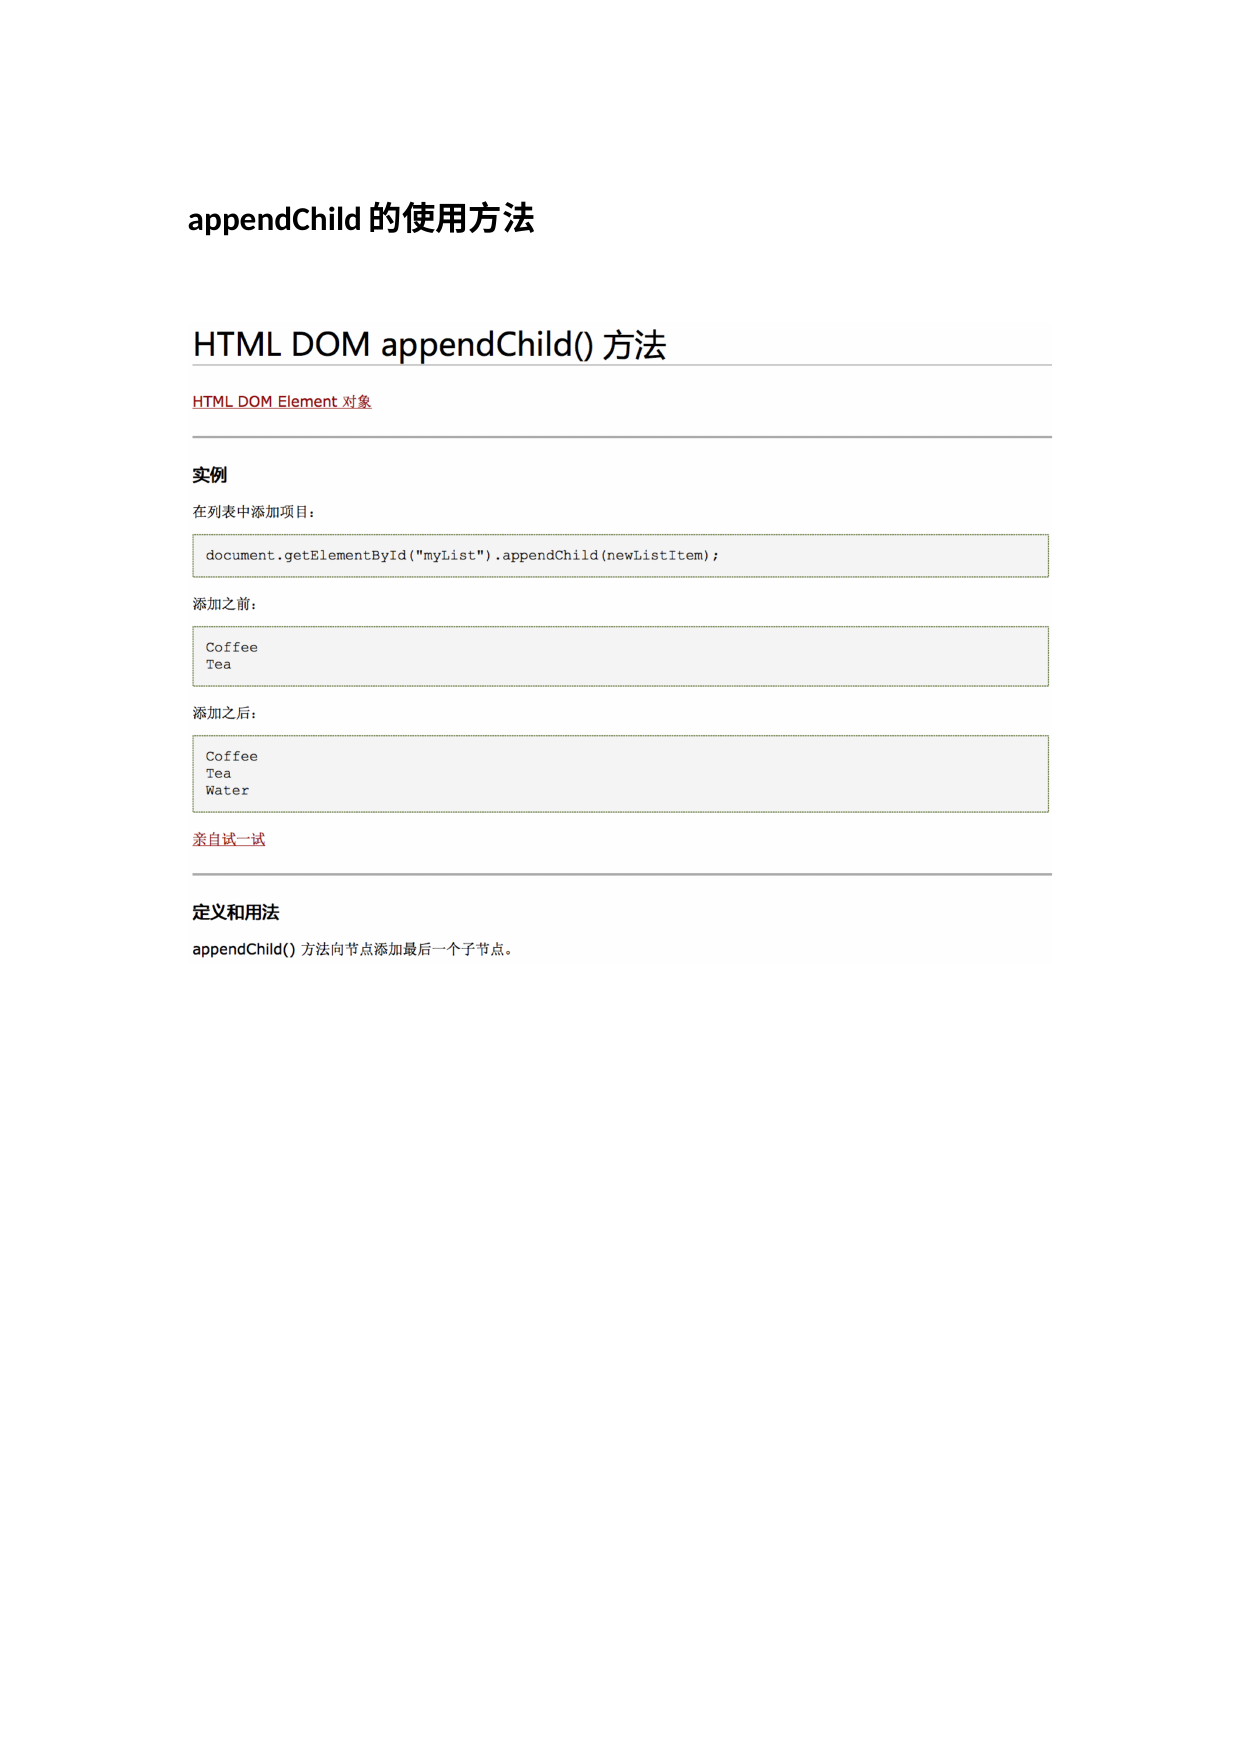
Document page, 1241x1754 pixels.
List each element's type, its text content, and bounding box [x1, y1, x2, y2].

picture [187, 322, 1053, 965]
subtitle appendChild的使用方法 [187, 172, 1053, 260]
